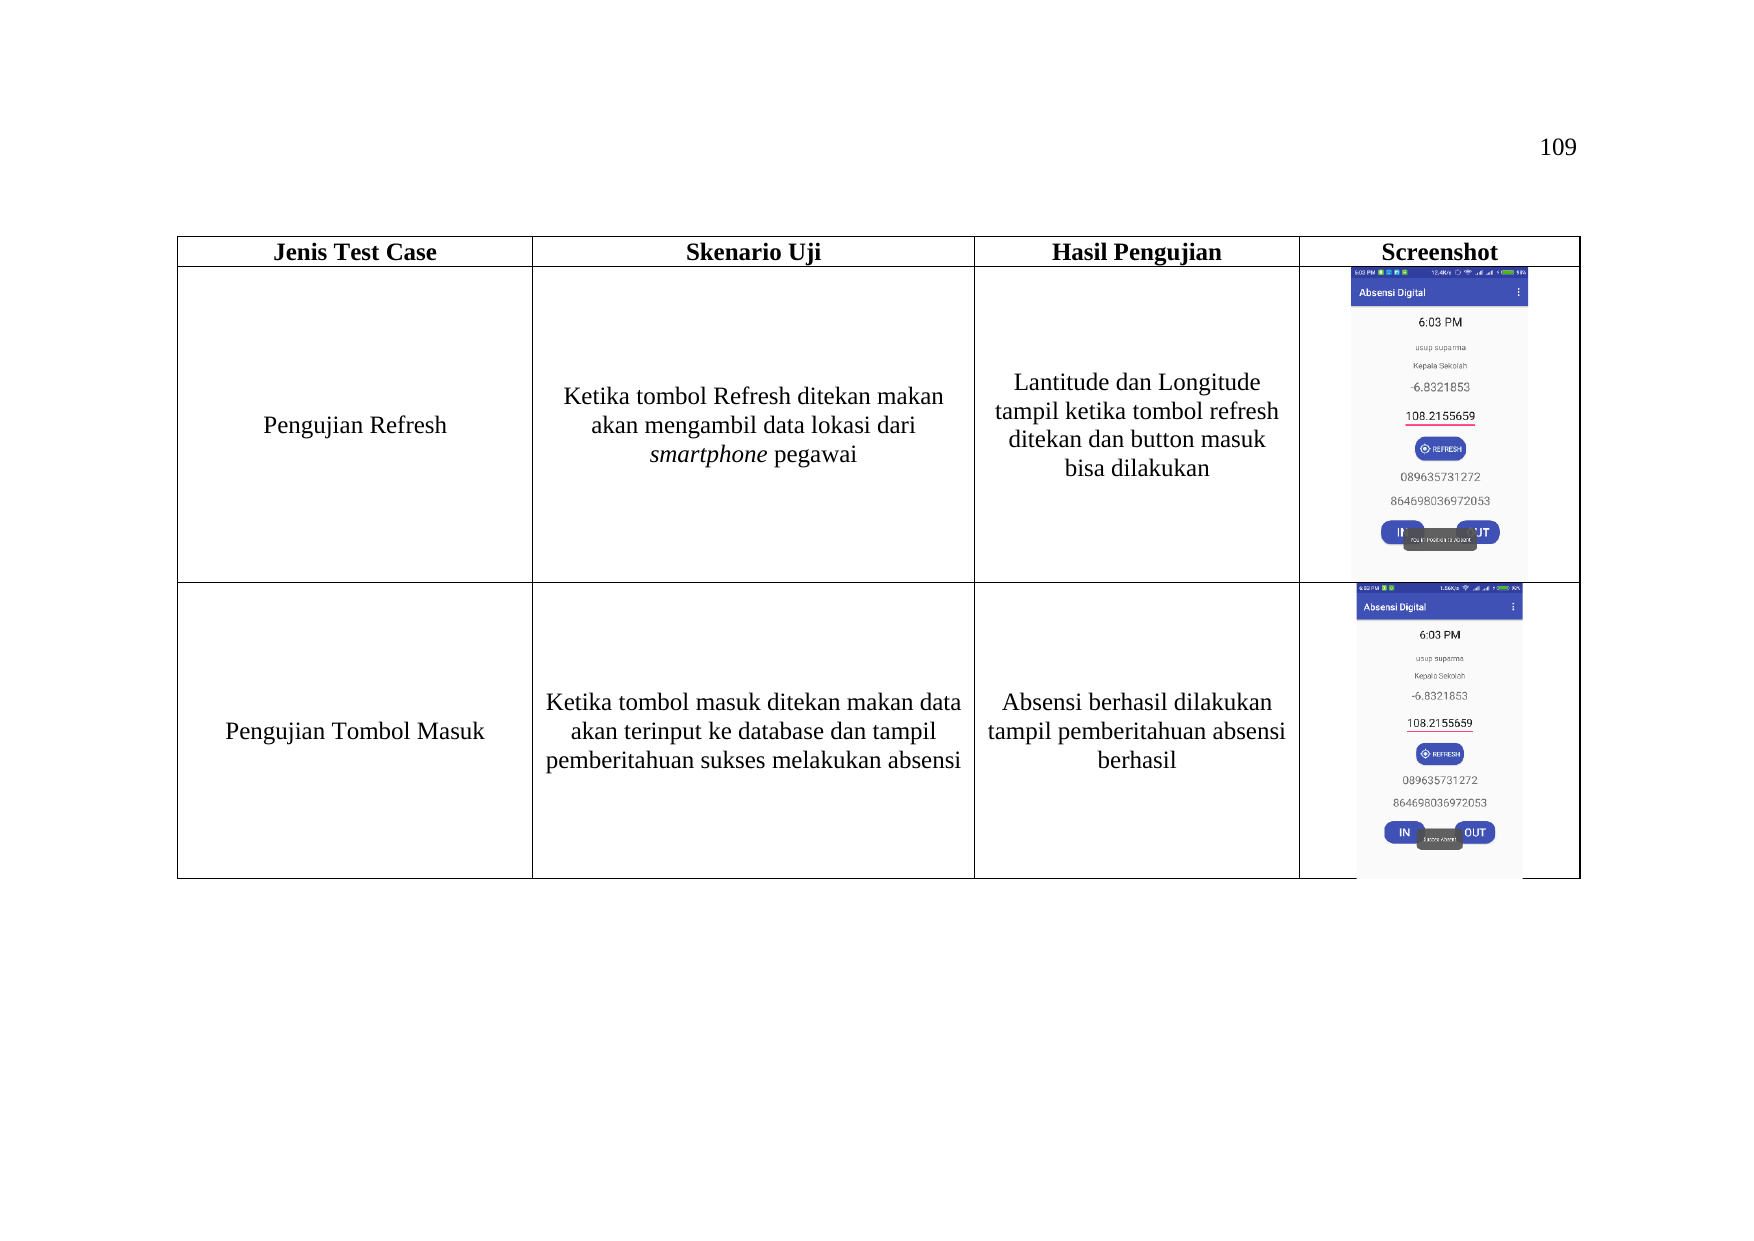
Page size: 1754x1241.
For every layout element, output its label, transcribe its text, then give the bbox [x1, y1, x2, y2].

table_cell [1300, 583, 1356, 878]
table_cell Pengujian Refresh [178, 267, 532, 582]
table_cell Ketika tombol Refresh ditekan makan akan mengambil data lokasi dari smartphone pegawai [533, 267, 974, 582]
table_cell Lantitude dan Longitude tampil ketika tombol refresh ditekan dan button masuk bisa dilakukan [975, 267, 1299, 582]
table_header Hasil Pengujian [975, 237, 1299, 266]
table_cell Ketika tombol masuk ditekan makan data akan terinput ke database dan tampil pemberitahuan sukses melakukan absensi [533, 583, 974, 878]
table_header Skenario Uji [533, 237, 974, 266]
table_cell [1523, 583, 1579, 878]
table_cell Pengujian Tombol Masuk [178, 583, 532, 878]
table_header Screenshot [1300, 237, 1579, 266]
table_cell Absensi berhasil dilakukan tampil pemberitahuan absensi berhasil [975, 583, 1299, 878]
table_header Jenis Test Case [178, 237, 532, 266]
picture [1356, 583, 1523, 879]
picture [1351, 267, 1529, 582]
table_cell [1529, 267, 1579, 582]
table_cell [1300, 267, 1351, 582]
